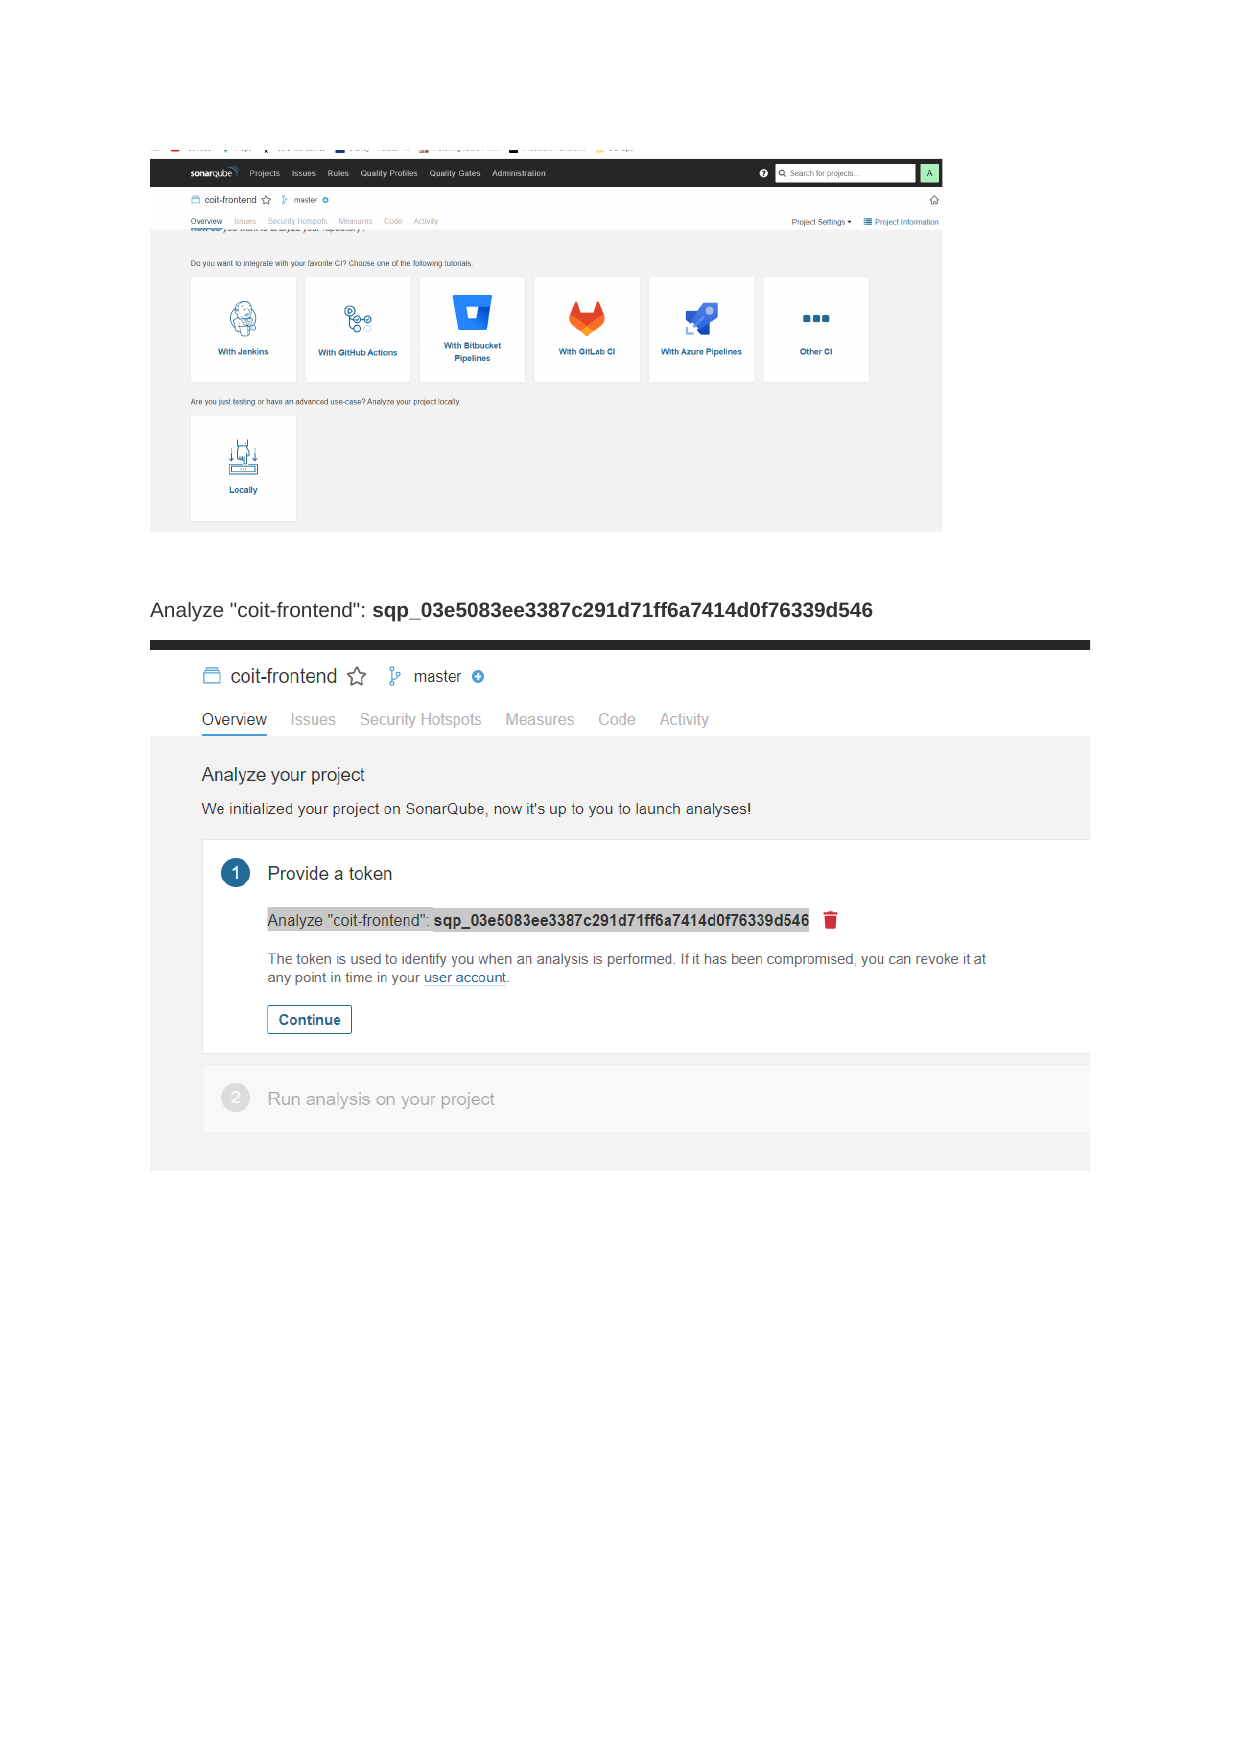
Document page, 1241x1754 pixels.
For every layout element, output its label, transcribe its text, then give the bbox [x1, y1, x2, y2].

picture [150, 150, 943, 532]
picture [150, 640, 1091, 1171]
text Analyze "coit-frontend": sqp_03e5083ee3387c291d71ff6a7414d0f76339d546 [150, 597, 1090, 621]
